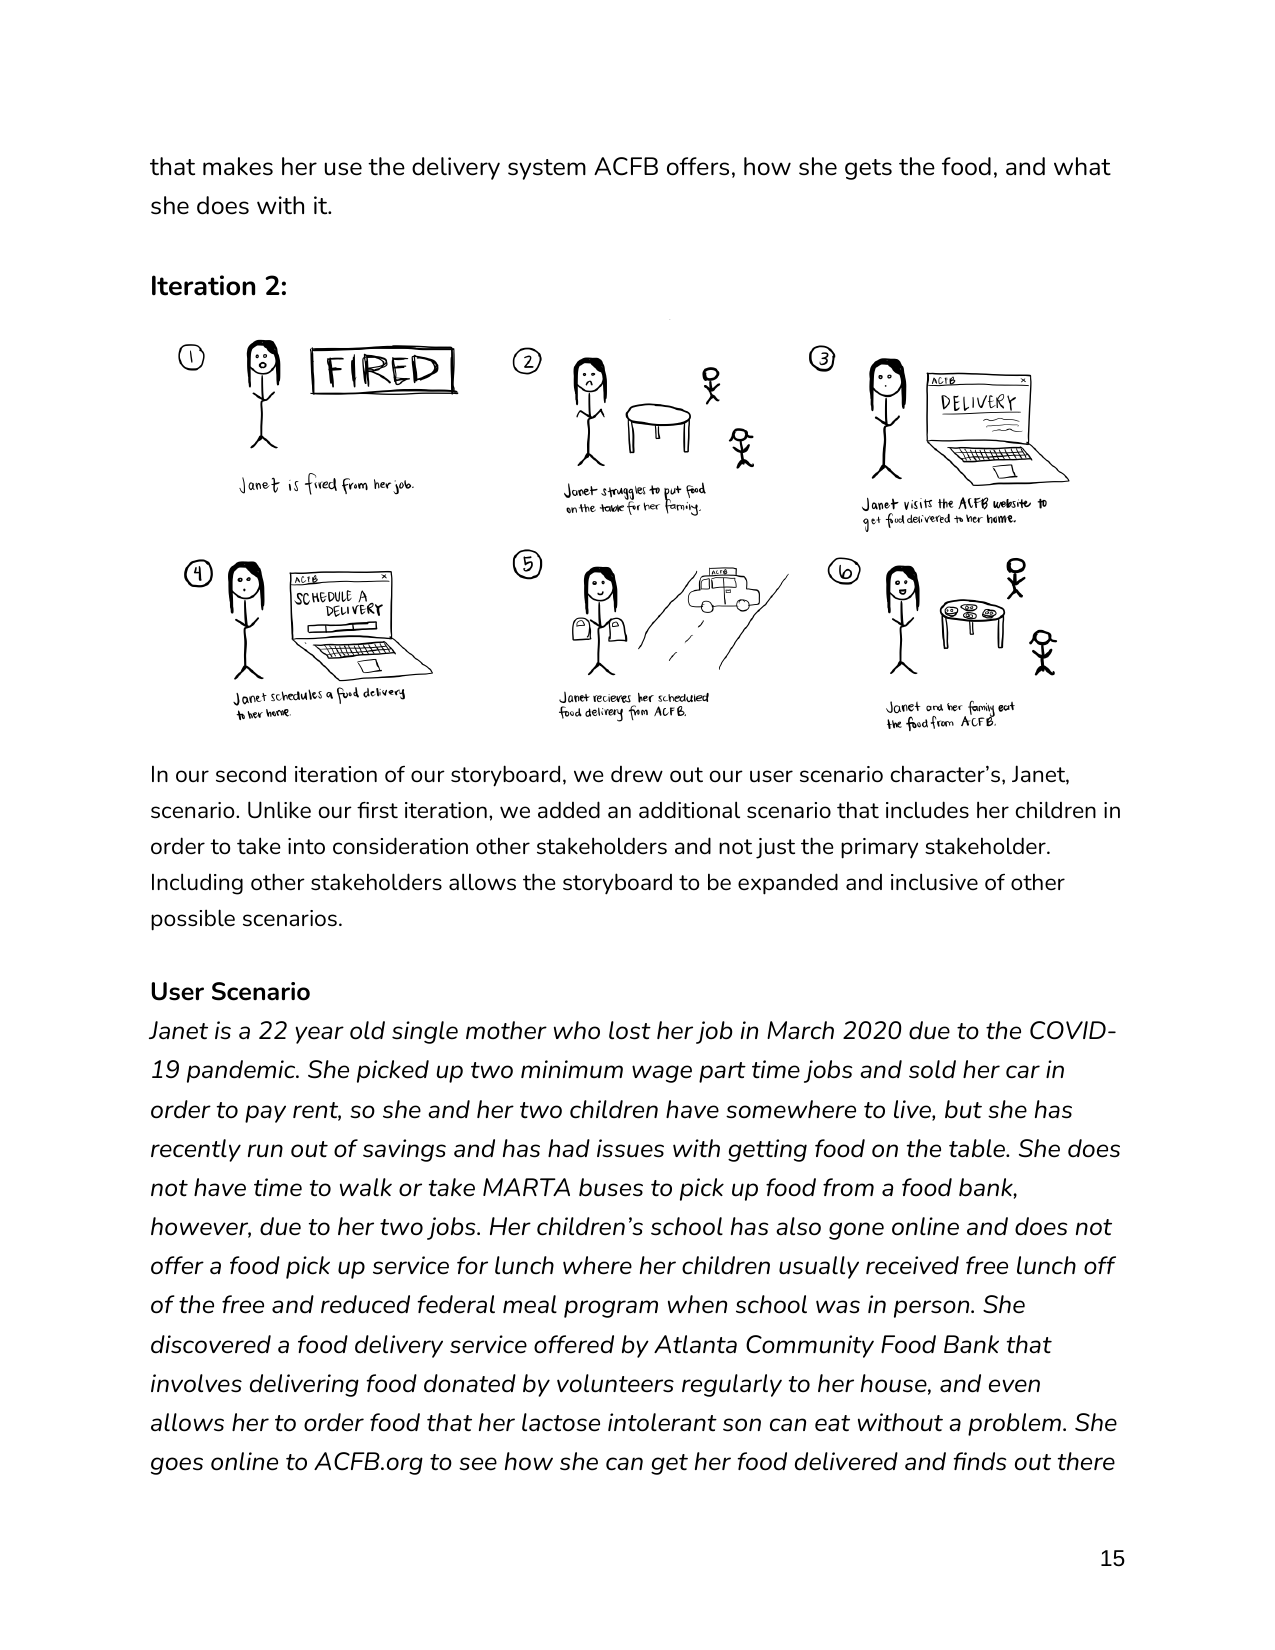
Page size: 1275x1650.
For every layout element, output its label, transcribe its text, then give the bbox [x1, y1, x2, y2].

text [150, 150, 1125, 223]
text User Scenario [150, 975, 1125, 1009]
picture [150, 310, 1125, 756]
text In our second iteration of our storyboard, we drew out our user scenario character’s, Janet, scenario. Unlike our first iteration, we added an additional scenario that includes her children in order to take into consideration other stakeholders and not just the primary stakeholder. Including other stakeholders allows the storyboard to be expanded and inclusive of other possible scenarios. [150, 760, 1125, 935]
text Iteration 2: [150, 267, 1125, 304]
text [150, 1014, 1125, 1479]
